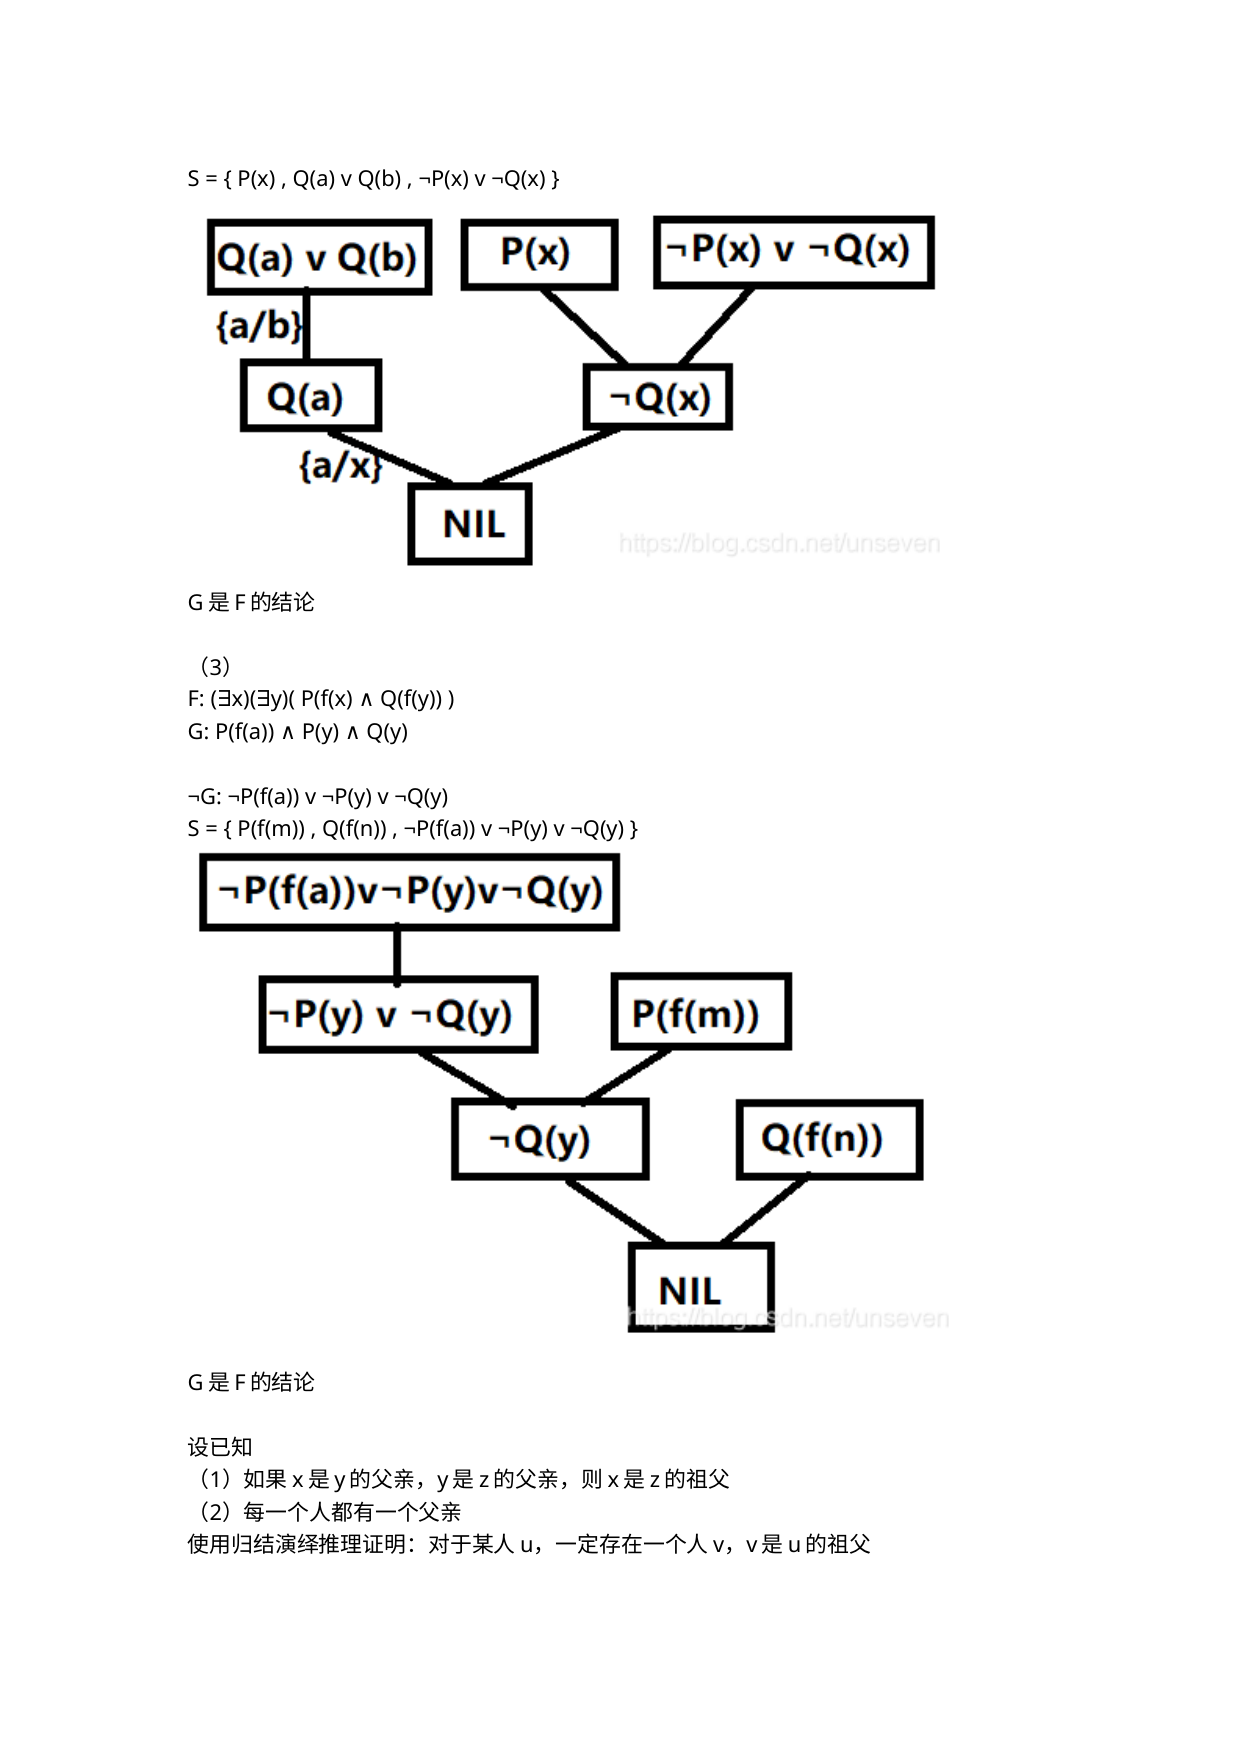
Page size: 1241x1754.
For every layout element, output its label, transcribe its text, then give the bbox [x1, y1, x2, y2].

text G是F的结论 [187, 1364, 1053, 1397]
text 设已知 [187, 1429, 1053, 1462]
text 使用归结演绎推理证明：对于某人u，一定存在一个人v，v是u的祖父 [187, 1527, 1053, 1559]
text ¬G: ¬P(f(a)) v ¬P(y) v ¬Q(y) [187, 779, 1053, 812]
picture [187, 844, 963, 1347]
text S = { P(x) , Q(a) v Q(b) , ¬P(x) v ¬Q(x) } [187, 162, 1053, 194]
text （2）每一个人都有一个父亲 [187, 1494, 1053, 1527]
text （3） [187, 649, 1053, 682]
text G: P(f(a)) ∧ P(y) ∧ Q(y) [187, 714, 1053, 747]
text G是F的结论 [187, 584, 1053, 617]
text （1）如果x是y的父亲，y是z的父亲，则x是z的祖父 [187, 1462, 1053, 1494]
text F: (∃x)(∃y)( P(f(x) ∧ Q(f(y)) ) [187, 682, 1053, 714]
picture [187, 194, 954, 572]
text S = { P(f(m)) , Q(f(n)) , ¬P(f(a)) v ¬P(y) v ¬Q(y) } [187, 812, 1053, 844]
